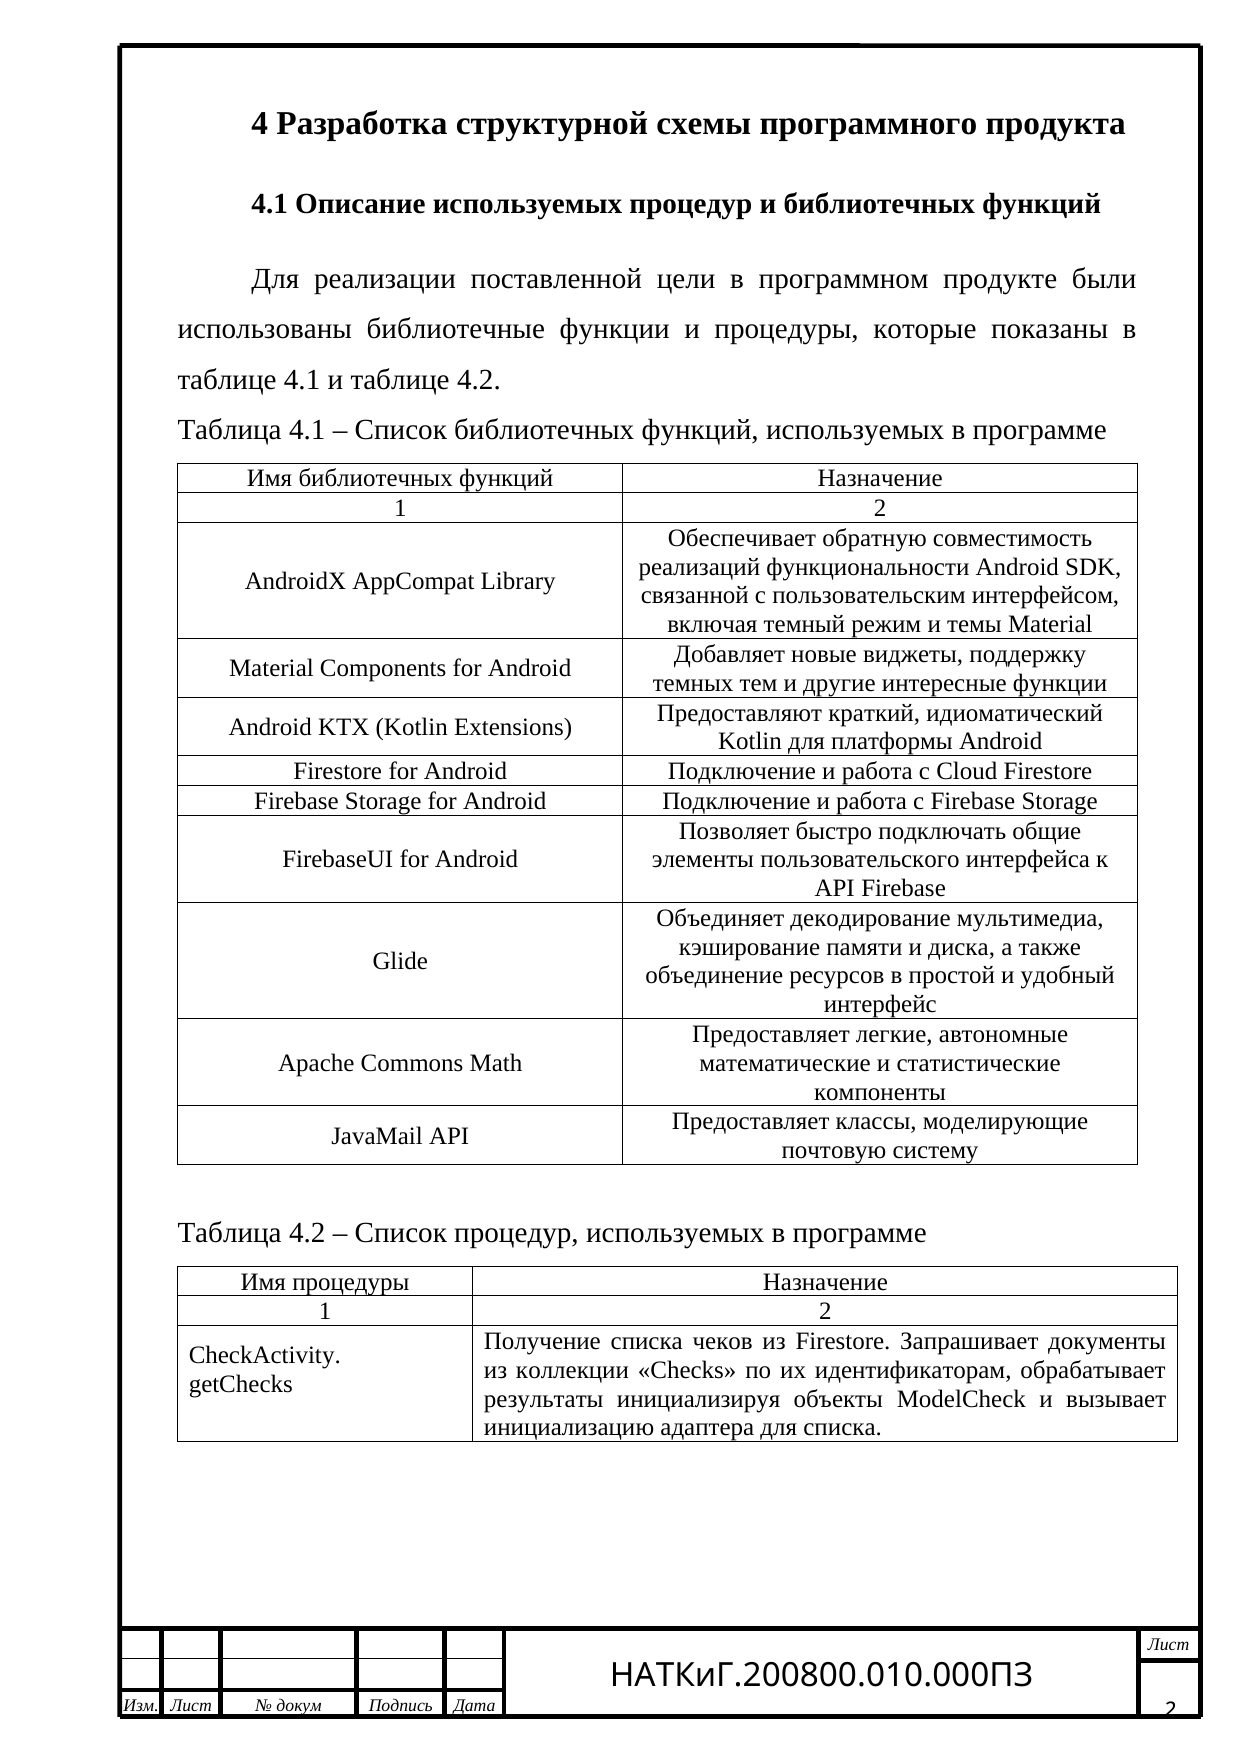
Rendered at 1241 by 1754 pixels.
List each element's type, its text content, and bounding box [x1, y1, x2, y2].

table_cell Позволяет быстро подключать общие элементы пользовательского интерфейса к API Firebase [623, 816, 1137, 902]
table_cell Предоставляет классы, моделирующие почтовую систему [623, 1106, 1137, 1164]
table_cell AndroidX AppCompat Library [178, 523, 622, 638]
table_cell Apache Commons Math [178, 1019, 622, 1105]
table_cell Android KTX (Kotlin Extensions) [178, 698, 622, 755]
table_header Назначение [473, 1267, 1177, 1295]
text Таблица 4.2 – Список процедур, используемых в программе [177, 1215, 1167, 1249]
table_cell Объединяет декодирование мультимедиа, кэширование памяти и диска, а также объединение ресурсов в простой и удобный интерфейс [623, 903, 1137, 1018]
table_cell Обеспечивает обратную совместимость реализаций функциональности Android SDK, связанной с пользовательским интерфейсом, включая темный режим и темы Material [623, 523, 1137, 638]
table_cell Добавляет новые виджеты, поддержку темных тем и другие интересные функции [623, 639, 1137, 697]
text Для реализации поставленной цели в программном продукте были использованы библиотечные функции и процедуры, которые показаны в таблице 4.1 и таблице 4.2. [177, 261, 1137, 395]
subtitle 4.1 Описание используемых процедур и библиотечных функций [177, 186, 1137, 219]
table_header Имя библиотечных функций [178, 464, 622, 492]
table_cell Предоставляют краткий, идиоматический Kotlin для платформы Android [623, 698, 1137, 755]
table_cell Firebase Storage for Android [178, 786, 622, 815]
table_cell CheckActivity. getChecks [178, 1326, 472, 1441]
table_cell Firestore for Android [178, 756, 622, 785]
table_cell 1 [178, 1296, 472, 1325]
table_header Имя процедуры [178, 1267, 472, 1295]
table_cell FirebaseUI for Android [178, 816, 622, 902]
table_cell Получение списка чеков из Firestore. Запрашивает документы из коллекции «Checks» по их идентификаторам, обрабатывает результаты инициализируя объекты ModelCheck и вызывает инициализацию адаптера для списка. [473, 1326, 1177, 1441]
table_header Назначение [623, 464, 1137, 492]
table_cell 2 [473, 1296, 1177, 1325]
table_cell JavaMail API [178, 1106, 622, 1164]
table_cell Предоставляет легкие, автономные математические и статистические компоненты [623, 1019, 1137, 1105]
text Таблица 4.1 – Список библиотечных функций, используемых в программе [177, 412, 1167, 446]
table_cell Подключение и работа с Cloud Firestore [623, 756, 1137, 785]
table_cell 1 [178, 493, 622, 522]
table_cell 2 [623, 493, 1137, 522]
table_cell Подключение и работа с Firebase Storage [623, 786, 1137, 815]
subtitle 4 Разработка структурной схемы программного продукта [177, 103, 1152, 142]
table_cell Material Components for Android [178, 639, 622, 697]
table_cell Glide [178, 903, 622, 1018]
